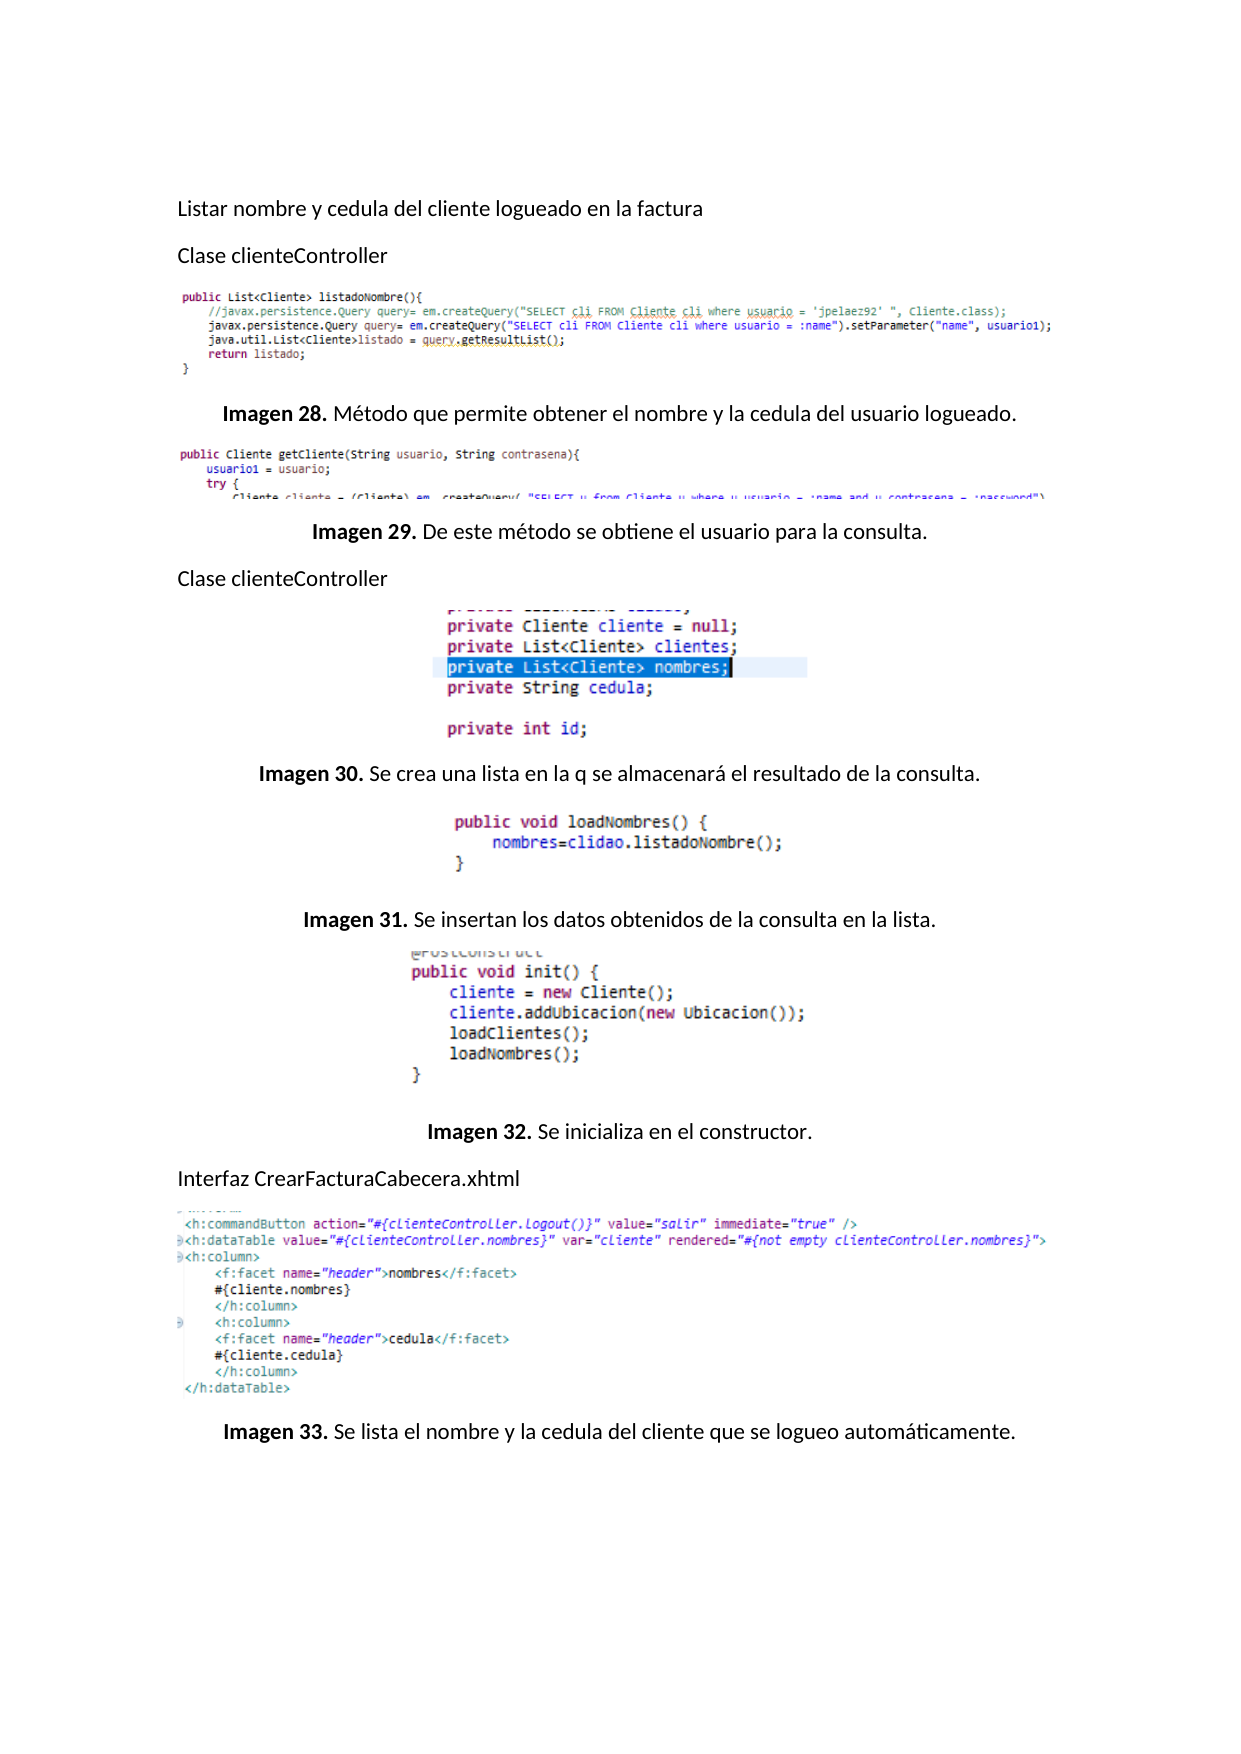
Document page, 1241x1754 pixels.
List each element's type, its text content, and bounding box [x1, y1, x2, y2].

text Imagen 28. Método que permite obtener el nombre y la cedula del usuario logueado. [177, 399, 1063, 427]
text Interfaz CrearFacturaCabecera.xhtml [177, 1164, 1063, 1192]
text Clase clienteController [177, 564, 1063, 592]
picture [177, 445, 1063, 499]
text Imagen 31. Se insertan los datos obtenidos de la consulta en la lista. [177, 905, 1063, 933]
text Imagen 29. De este método se obtiene el usuario para la consulta. [177, 517, 1063, 545]
text Listar nombre y cedula del cliente logueado en la factura [177, 194, 1063, 222]
text Imagen 32. Se inicializa en el constructor. [177, 1117, 1063, 1145]
picture [404, 951, 836, 1099]
picture [432, 610, 808, 741]
text Clase clienteController [177, 241, 1063, 269]
text Imagen 33. Se lista el nombre y la cedula del cliente que se logueo automáticamente. [177, 1417, 1063, 1446]
picture [177, 288, 1063, 381]
picture [177, 1211, 1063, 1399]
text Imagen 30. Se crea una lista en la q se almacenará el resultado de la consulta. [177, 759, 1063, 787]
picture [444, 806, 796, 886]
